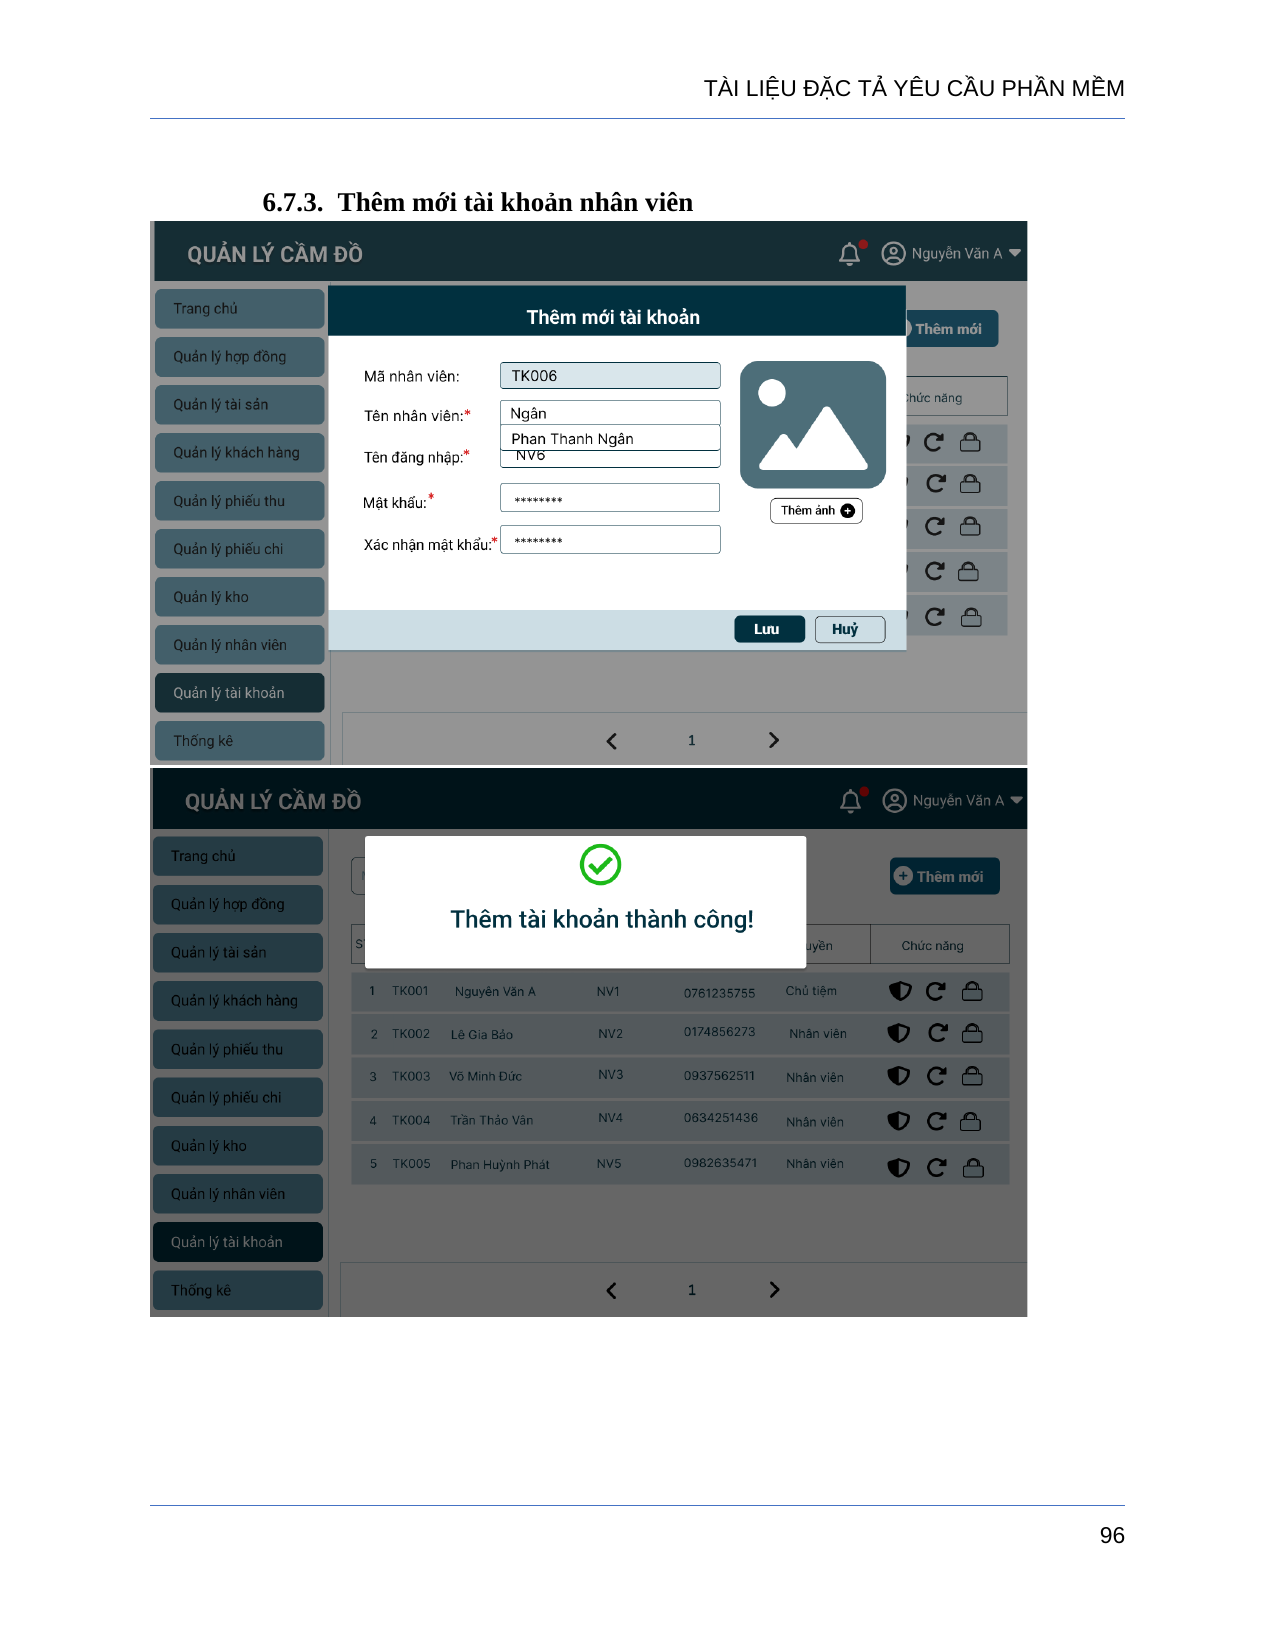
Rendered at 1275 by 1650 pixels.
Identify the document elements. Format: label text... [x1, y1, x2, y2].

list Thêm mới tài khoản nhân viên [262, 186, 1125, 217]
picture [150, 768, 1028, 1317]
picture [150, 221, 1028, 765]
